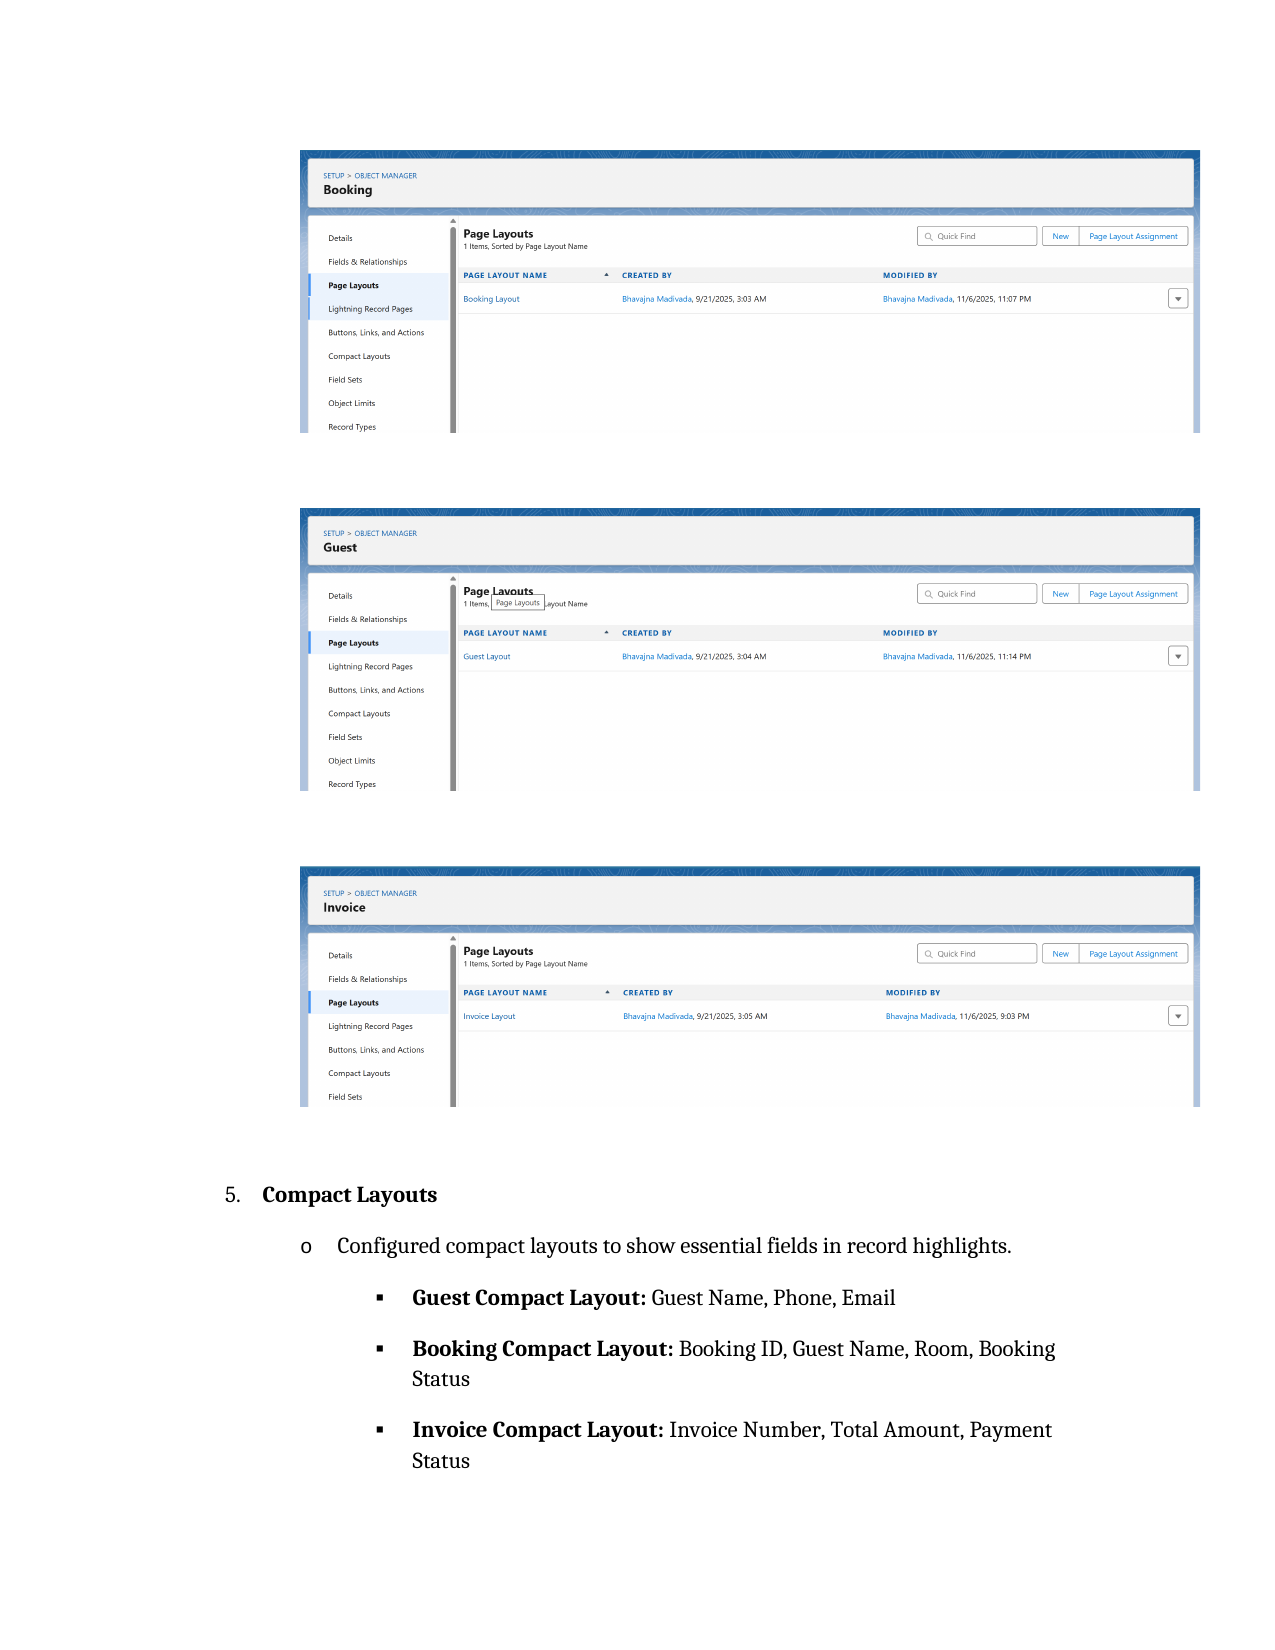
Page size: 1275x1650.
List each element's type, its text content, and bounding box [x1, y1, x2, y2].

list Configured compact layouts to show essential fields in record highlights. [300, 1233, 1087, 1260]
picture [300, 866, 1200, 1107]
list Booking Compact Layout: Booking ID, Guest Name, Room, Booking Status [375, 1336, 1087, 1392]
picture [300, 150, 1200, 433]
list Invoice Compact Layout: Invoice Number, Total Amount, Payment Status [375, 1417, 1087, 1474]
list Compact Layouts [225, 1182, 1087, 1208]
list Guest Compact Layout: Guest Name, Phone, Email [375, 1285, 1087, 1311]
picture [300, 508, 1200, 791]
